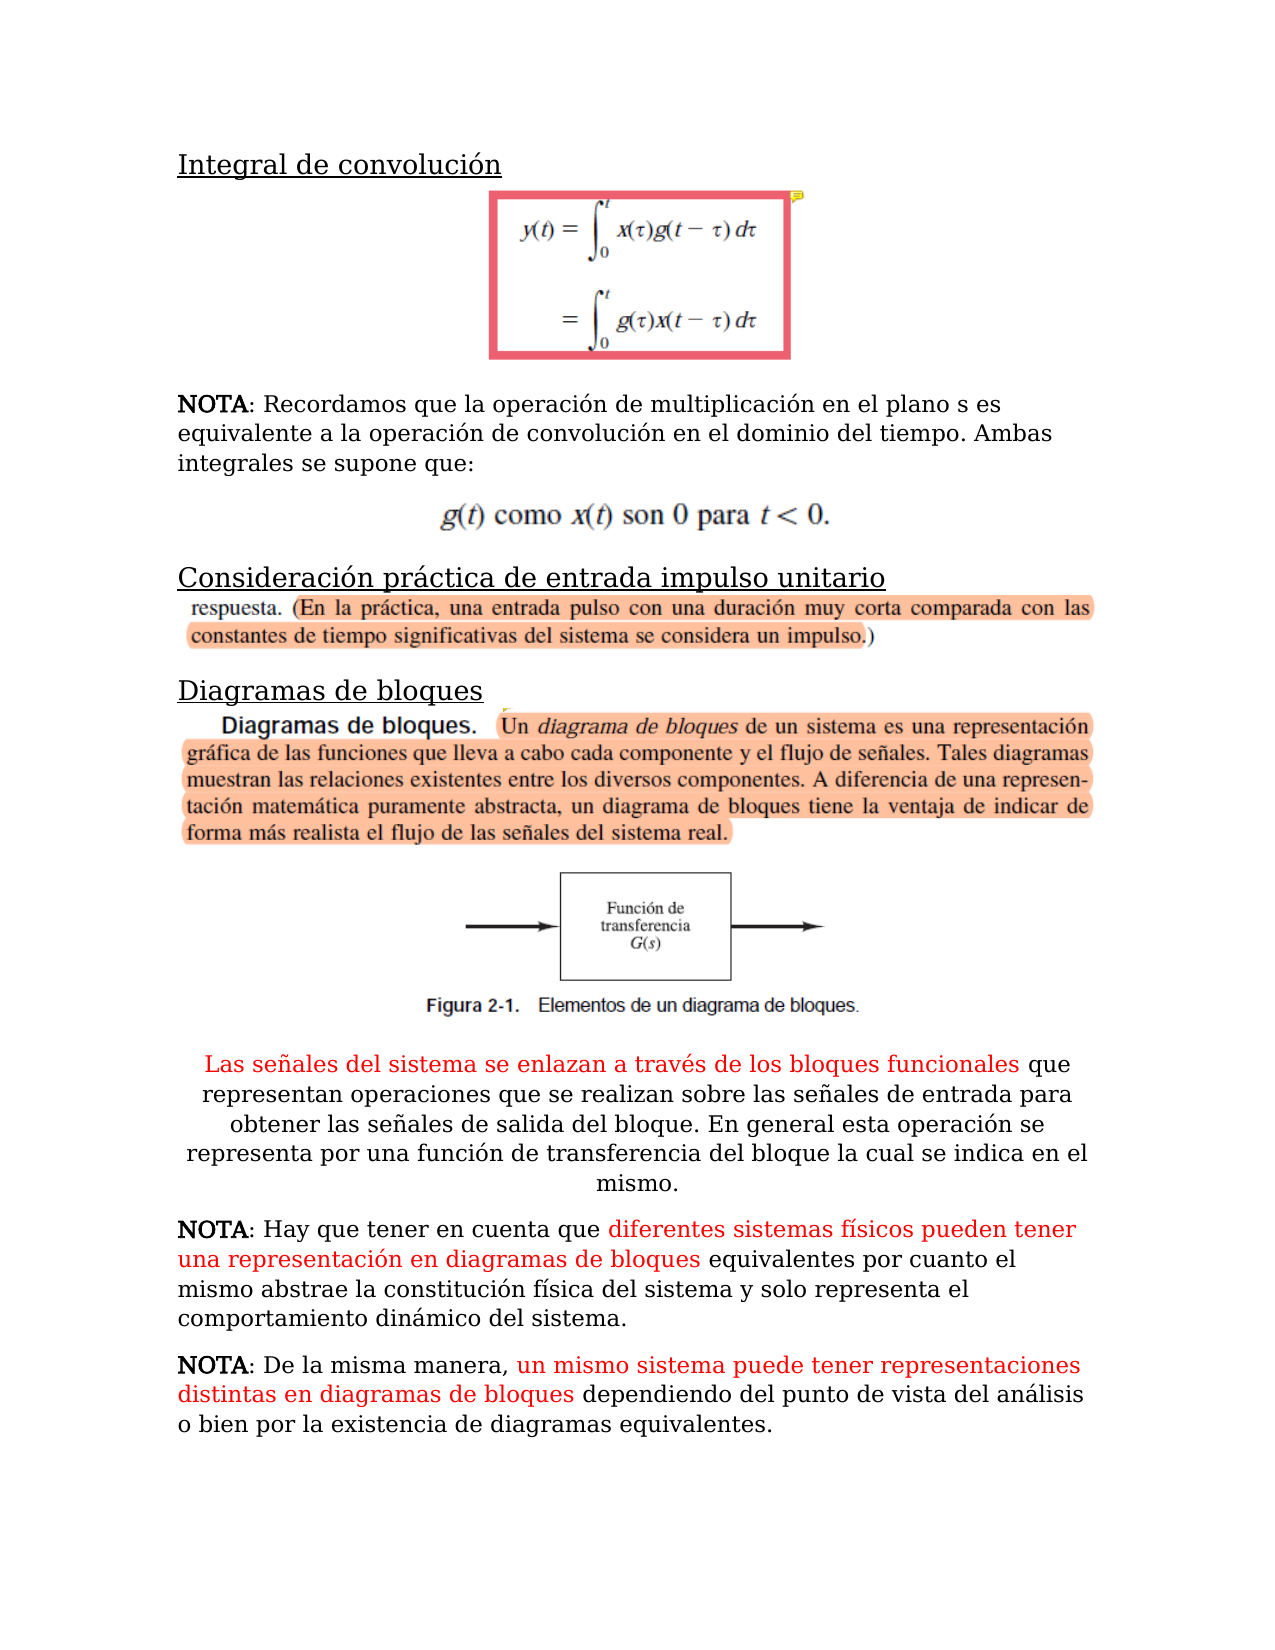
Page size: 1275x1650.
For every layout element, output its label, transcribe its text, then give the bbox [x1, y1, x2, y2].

picture [177, 708, 1098, 846]
text NOTA: De la misma manera, un mismo sistema puede tener representaciones distintas en diagramas de bloques dependiendo del punto de vista del análisis o bien por la existencia de diagramas equivalentes. [177, 1350, 1098, 1437]
picture [463, 182, 812, 371]
subtitle Integral de convolución [177, 148, 1098, 180]
picture [433, 495, 842, 542]
text Las señales del sistema se enlazan a través de los bloques funcionales que representan operaciones que se realizan sobre las señales de entrada para obtener las señales de salida del bloque. En general esta operación se representa por una función de transferencia del bloque la cual se indica en el mismo. [177, 1050, 1098, 1196]
subtitle Consideración práctica de entrada impulso unitario [177, 561, 1098, 593]
text NOTA: Recordamos que la operación de multiplicación en el plano s es equivalente a la operación de convolución en el dominio del tiempo. Ambas integrales se supone que: [177, 389, 1098, 476]
subtitle Diagramas de bloques [177, 673, 1098, 706]
text NOTA: Hay que tener en cuenta que diferentes sistemas físicos pueden tener una representación en diagramas de bloques equivalentes por cuanto el mismo abstrae la constitución física del sistema y solo representa el comportamiento dinámico del sistema. [177, 1215, 1098, 1332]
picture [411, 864, 864, 1031]
picture [177, 595, 1098, 655]
